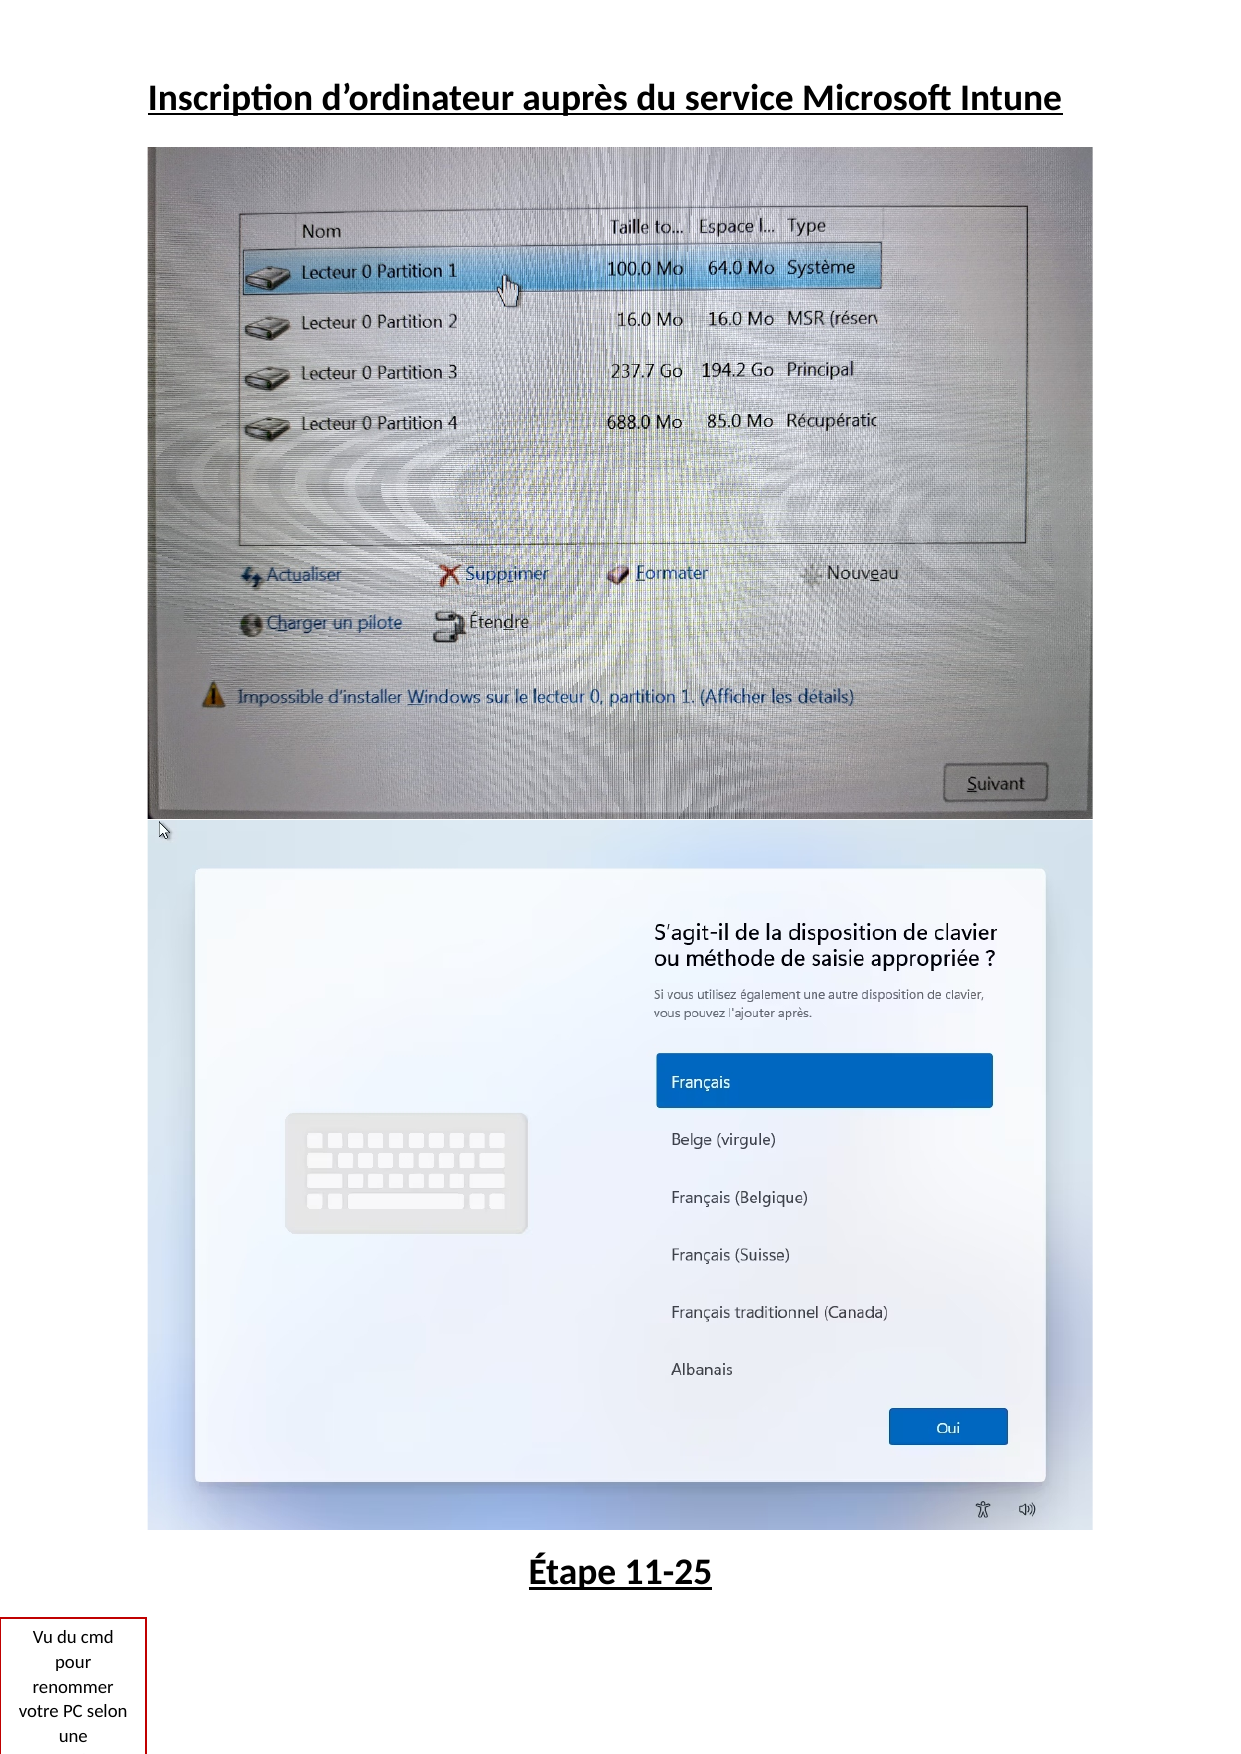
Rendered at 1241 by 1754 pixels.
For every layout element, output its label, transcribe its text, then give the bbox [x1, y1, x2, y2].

text Étape 11-25 [148, 1548, 1093, 1594]
picture [147, 820, 1093, 1530]
picture [147, 147, 1093, 819]
